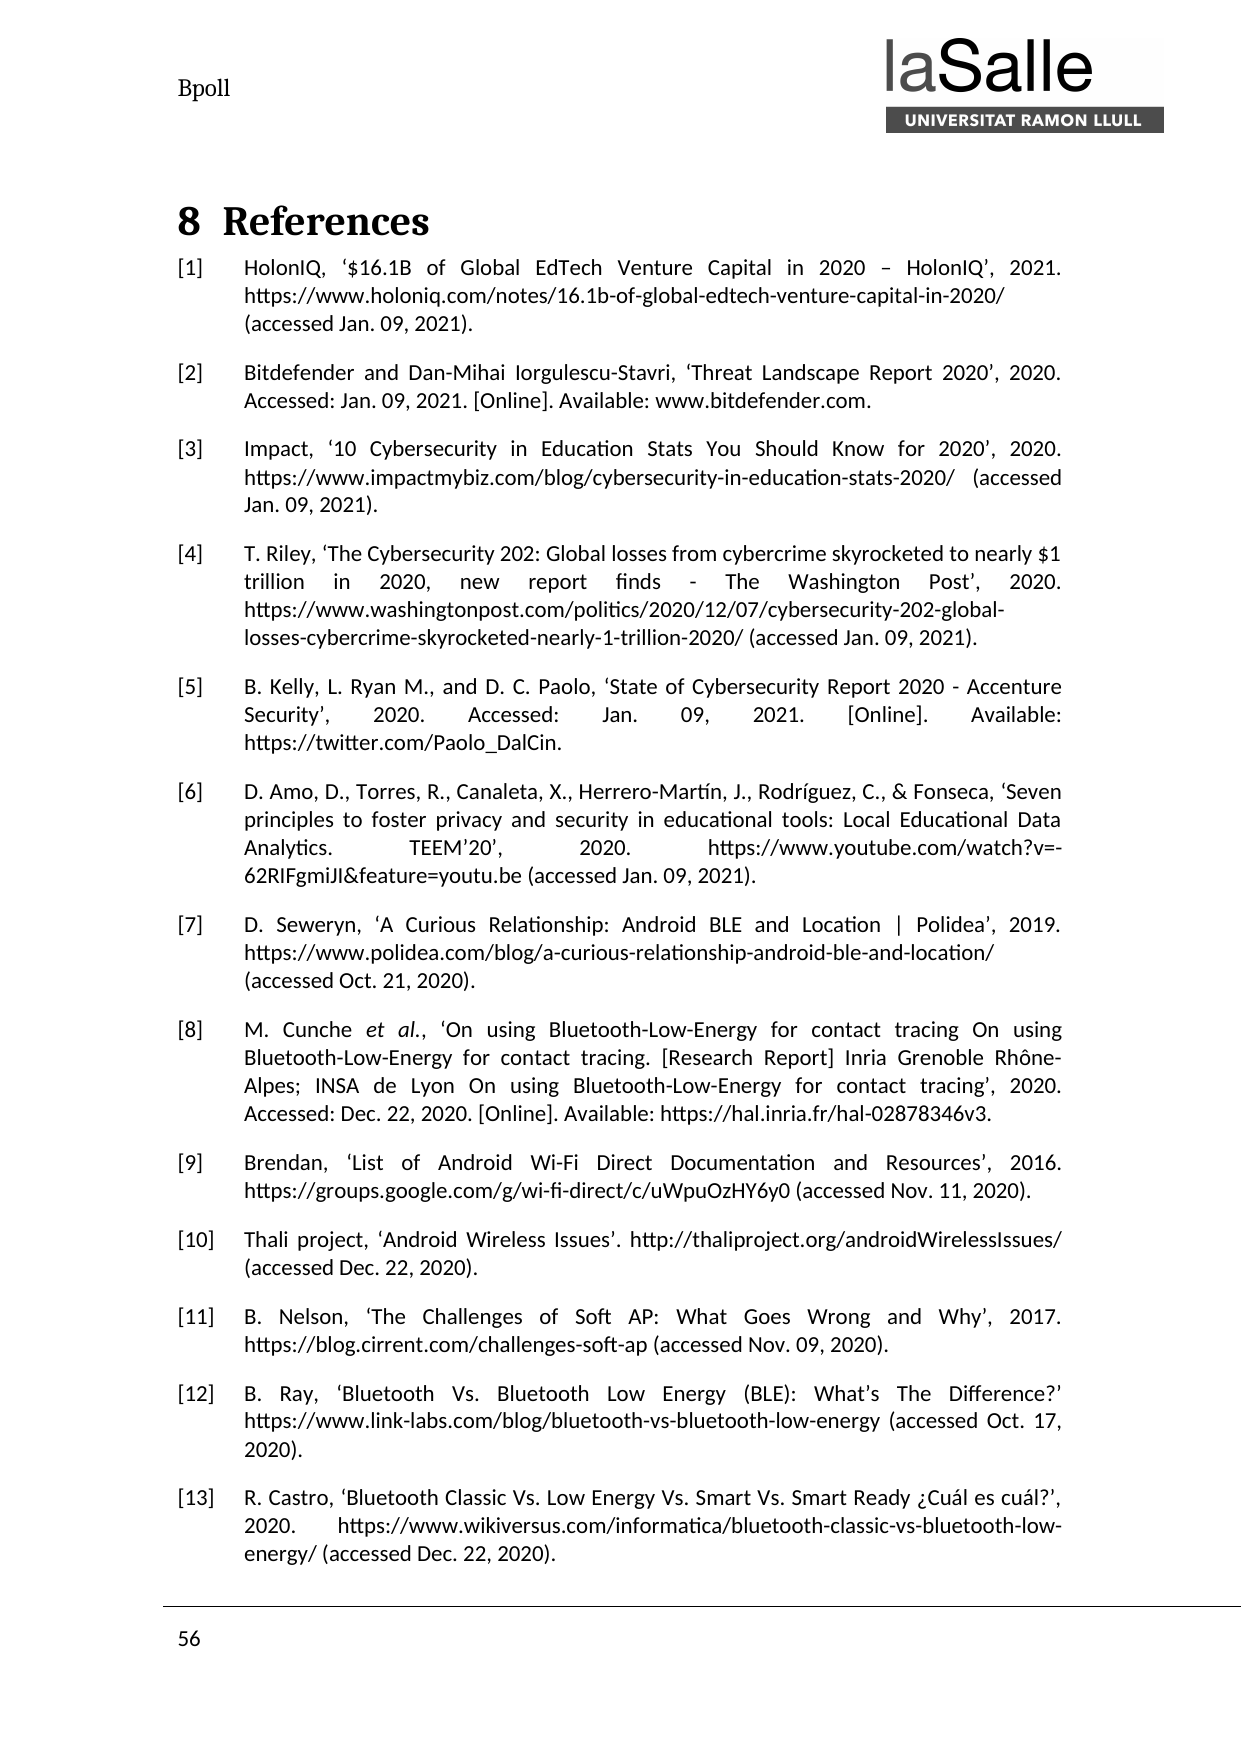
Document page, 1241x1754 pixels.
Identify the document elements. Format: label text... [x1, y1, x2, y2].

picture [886, 38, 1164, 133]
text [10] Thali project, ‘Android Wireless Issues’. http://thaliproject.org/androidWirelessIssues/ (accessed Dec. 22, 2020). [177, 1225, 1063, 1281]
text [5] B. Kelly, L. Ryan M., and D. C. Paolo, ‘State of Cybersecurity Report 2020 - Accenture Security’, 2020. Accessed: Jan. 09, 2021. [Online]. Available: https://twitter.com/Paolo_DalCin. [177, 672, 1063, 756]
subtitle References [177, 198, 1063, 246]
text [11] B. Nelson, ‘The Challenges of Soft AP: What Goes Wrong and Why’, 2017. https://blog.cirrent.com/challenges-soft-ap (accessed Nov. 09, 2020). [177, 1302, 1063, 1358]
text [1] HolonIQ, ‘$16.1B of Global EdTech Venture Capital in 2020 – HolonIQ’, 2021. https://www.holoniq.com/notes/16.1b-of-global-edtech-venture-capital-in-2020/ (accessed Jan. 09, 2021). [177, 253, 1063, 337]
text [2] Bitdefender and Dan-Mihai Iorgulescu-Stavri, ‘Threat Landscape Report 2020’, 2020. Accessed: Jan. 09, 2021. [Online]. Available: www.bitdefender.com. [177, 358, 1063, 414]
text [3] Impact, ‘10 Cybersecurity in Education Stats You Should Know for 2020’, 2020. https://www.impactmybiz.com/blog/cybersecurity-in-education-stats-2020/ (accessed Jan. 09, 2021). [177, 434, 1063, 519]
text [6] D. Amo, D., Torres, R., Canaleta, X., Herrero-Martín, J., Rodríguez, C., & Fonseca, ‘Seven principles to foster privacy and security in educational tools: Local Educational Data Analytics. TEEM’20’, 2020. https://www.youtube.com/watch?v=-62RIFgmiJI&feature=youtu.be (accessed Jan. 09, 2021). [177, 777, 1063, 889]
text [4] T. Riley, ‘The Cybersecurity 202: Global losses from cybercrime skyrocketed to nearly $1 trillion in 2020, new report finds - The Washington Post’, 2020. https://www.washingtonpost.com/politics/2020/12/07/cybersecurity-202-global-losses-cybercrime-skyrocketed-nearly-1-trillion-2020/ (accessed Jan. 09, 2021). [177, 539, 1063, 652]
text [8] M. Cunche et al., ‘On using Bluetooth-Low-Energy for contact tracing On using Bluetooth-Low-Energy for contact tracing. [Research Report] Inria Grenoble Rhône-Alpes; INSA de Lyon On using Bluetooth-Low-Energy for contact tracing’, 2020. Accessed: Dec. 22, 2020. [Online]. Available: https://hal.inria.fr/hal-02878346v3. [177, 1015, 1063, 1127]
text [12] B. Ray, ‘Bluetooth Vs. Bluetooth Low Energy (BLE): What’s The Difference?’ https://www.link-labs.com/blog/bluetooth-vs-bluetooth-low-energy (accessed Oct. 17, 2020). [177, 1379, 1063, 1463]
text [9] Brendan, ‘List of Android Wi-Fi Direct Documentation and Resources’, 2016. https://groups.google.com/g/wi-fi-direct/c/uWpuOzHY6y0 (accessed Nov. 11, 2020). [177, 1148, 1063, 1204]
text [7] D. Seweryn, ‘A Curious Relationship: Android BLE and Location | Polidea’, 2019. https://www.polidea.com/blog/a-curious-relationship-android-ble-and-location/ (accessed Oct. 21, 2020). [177, 910, 1063, 994]
text [13] R. Castro, ‘Bluetooth Classic Vs. Low Energy Vs. Smart Vs. Smart Ready ¿Cuál es cuál?’, 2020. https://www.wikiversus.com/informatica/bluetooth-classic-vs-bluetooth-low-energy/ (accessed Dec. 22, 2020). [177, 1483, 1063, 1568]
